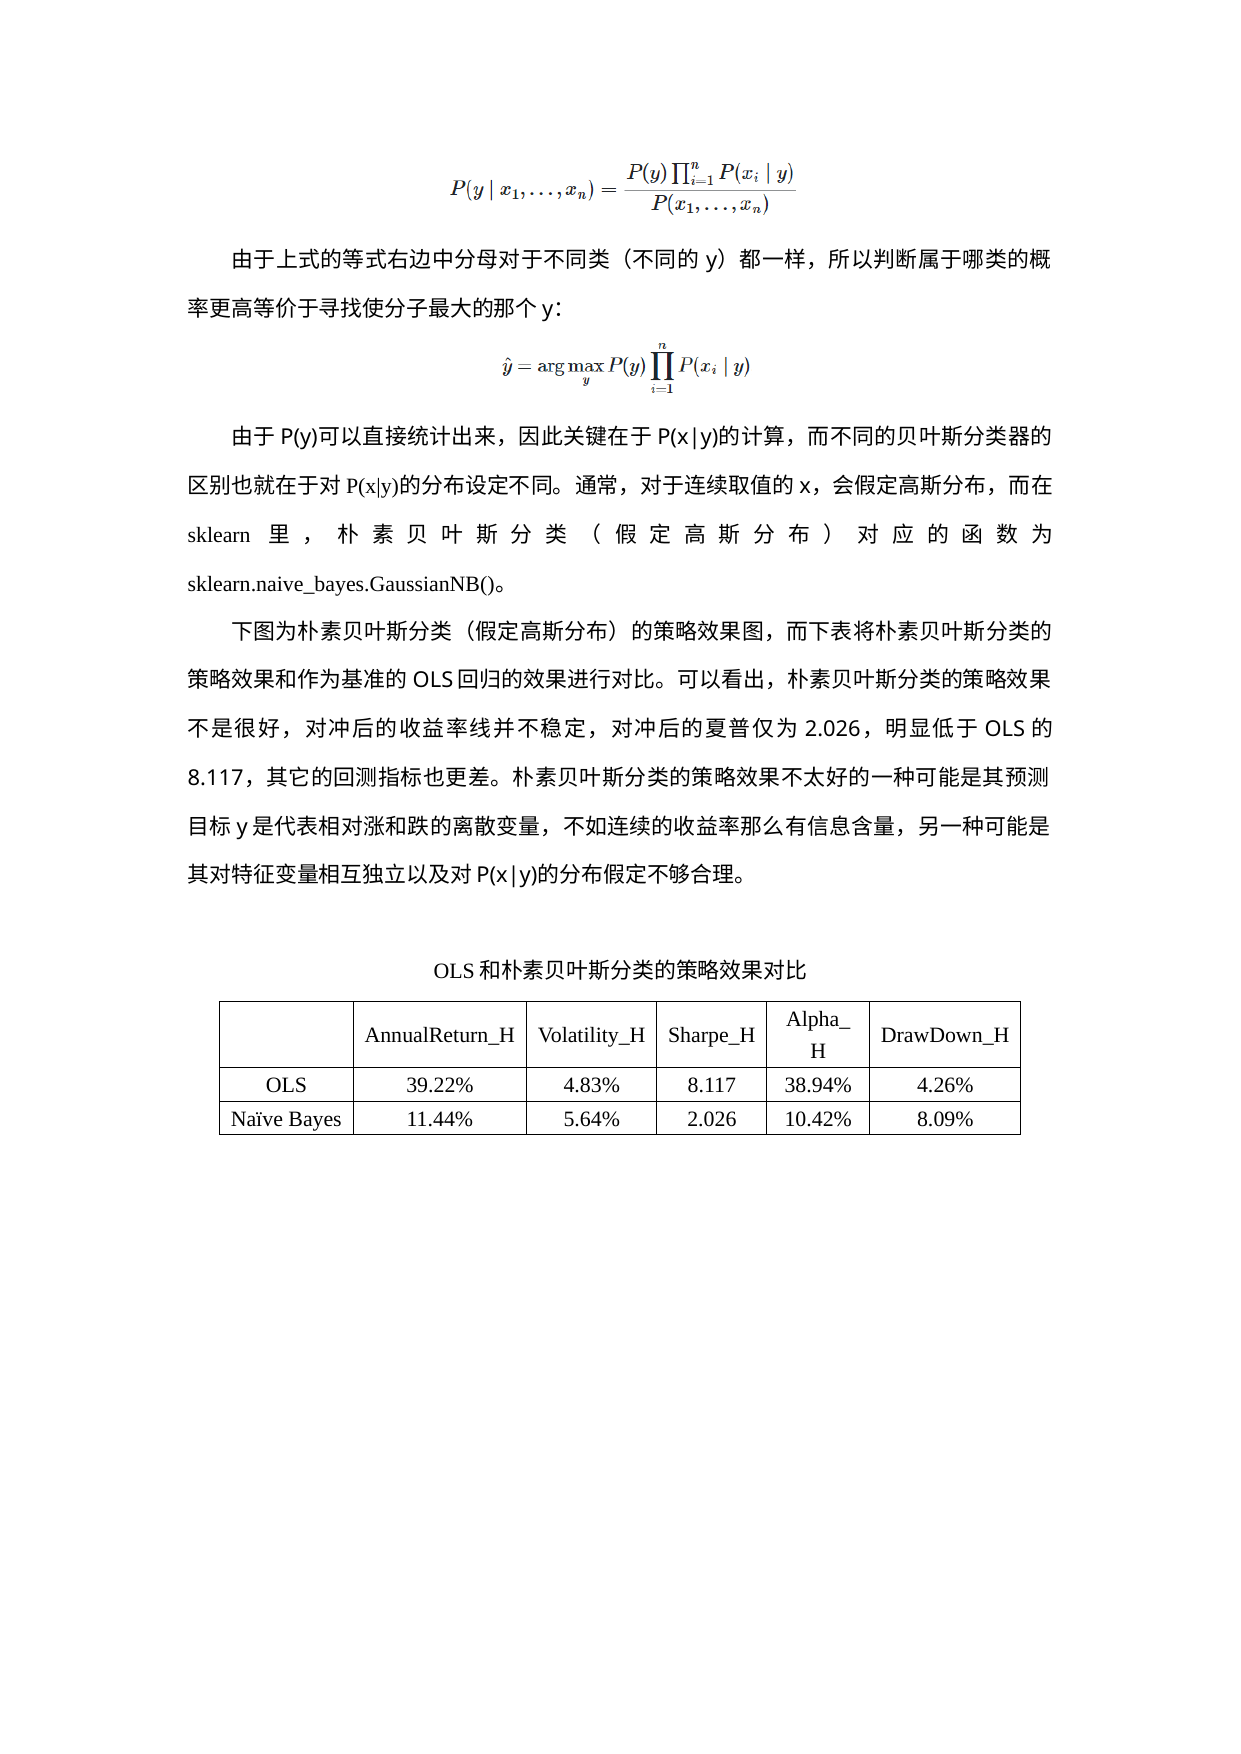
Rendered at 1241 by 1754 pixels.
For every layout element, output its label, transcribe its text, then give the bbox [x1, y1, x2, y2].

text OLS和朴素贝叶斯分类的策略效果对比 [187, 953, 1053, 985]
table_cell 39.22% [354, 1068, 526, 1101]
table_cell 4.26% [870, 1068, 1020, 1101]
table_cell 8.09% [870, 1102, 1020, 1134]
table_cell 5.64% [527, 1102, 656, 1134]
text 由于上式的等式右边中分母对于不同类（不同的y）都一样，所以判断属于哪类的概率更高等价于寻找使分子最大的那个y： [187, 242, 1053, 323]
table_header Alpha_H [767, 1002, 869, 1067]
text 下图为朴素贝叶斯分类（假定高斯分布）的策略效果图，而下表将朴素贝叶斯分类的策略效果和作为基准的OLS回归的效果进行对比。可以看出，朴素贝叶斯分类的策略效果不是很好，对冲后的收益率线并不稳定，对冲后的夏普仅为2.026，明显低于OLS的8.117，其它的回测指标也更差。朴素贝叶斯分类的策略效果不太好的一种可能是其预测目标y是代表相对涨和跌的离散变量，不如连续的收益率那么有信息含量，另一种可能是其对特征变量相互独立以及对P(x|y)的分布假定不够合理。 [187, 613, 1053, 890]
text 由于P(y)可以直接统计出来，因此关键在于P(x|y)的计算，而不同的贝叶斯分类器的区别也就在于对P(x|y)的分布设定不同。通常，对于连续取值的x，会假定高斯分布，而在sklearn里，朴素贝叶斯分类（假定高斯分布）对应的函数为sklearn.naive_bayes.GaussianNB()。 [187, 419, 1053, 598]
table_cell 11.44% [354, 1102, 526, 1134]
table_header AnnualReturn_H [354, 1002, 526, 1067]
table_cell Naïve Bayes [220, 1102, 353, 1134]
table_cell 8.117 [657, 1068, 766, 1101]
table_header Volatility_H [527, 1002, 656, 1067]
table_header DrawDown_H [870, 1002, 1020, 1067]
picture [442, 162, 799, 221]
table_header [220, 1002, 353, 1067]
table_cell 4.83% [527, 1068, 656, 1101]
table_cell 38.94% [767, 1068, 869, 1101]
picture [488, 338, 752, 398]
table_header Sharpe_H [657, 1002, 766, 1067]
table_cell 10.42% [767, 1102, 869, 1134]
table_cell 2.026 [657, 1102, 766, 1134]
table_cell OLS [220, 1068, 353, 1101]
